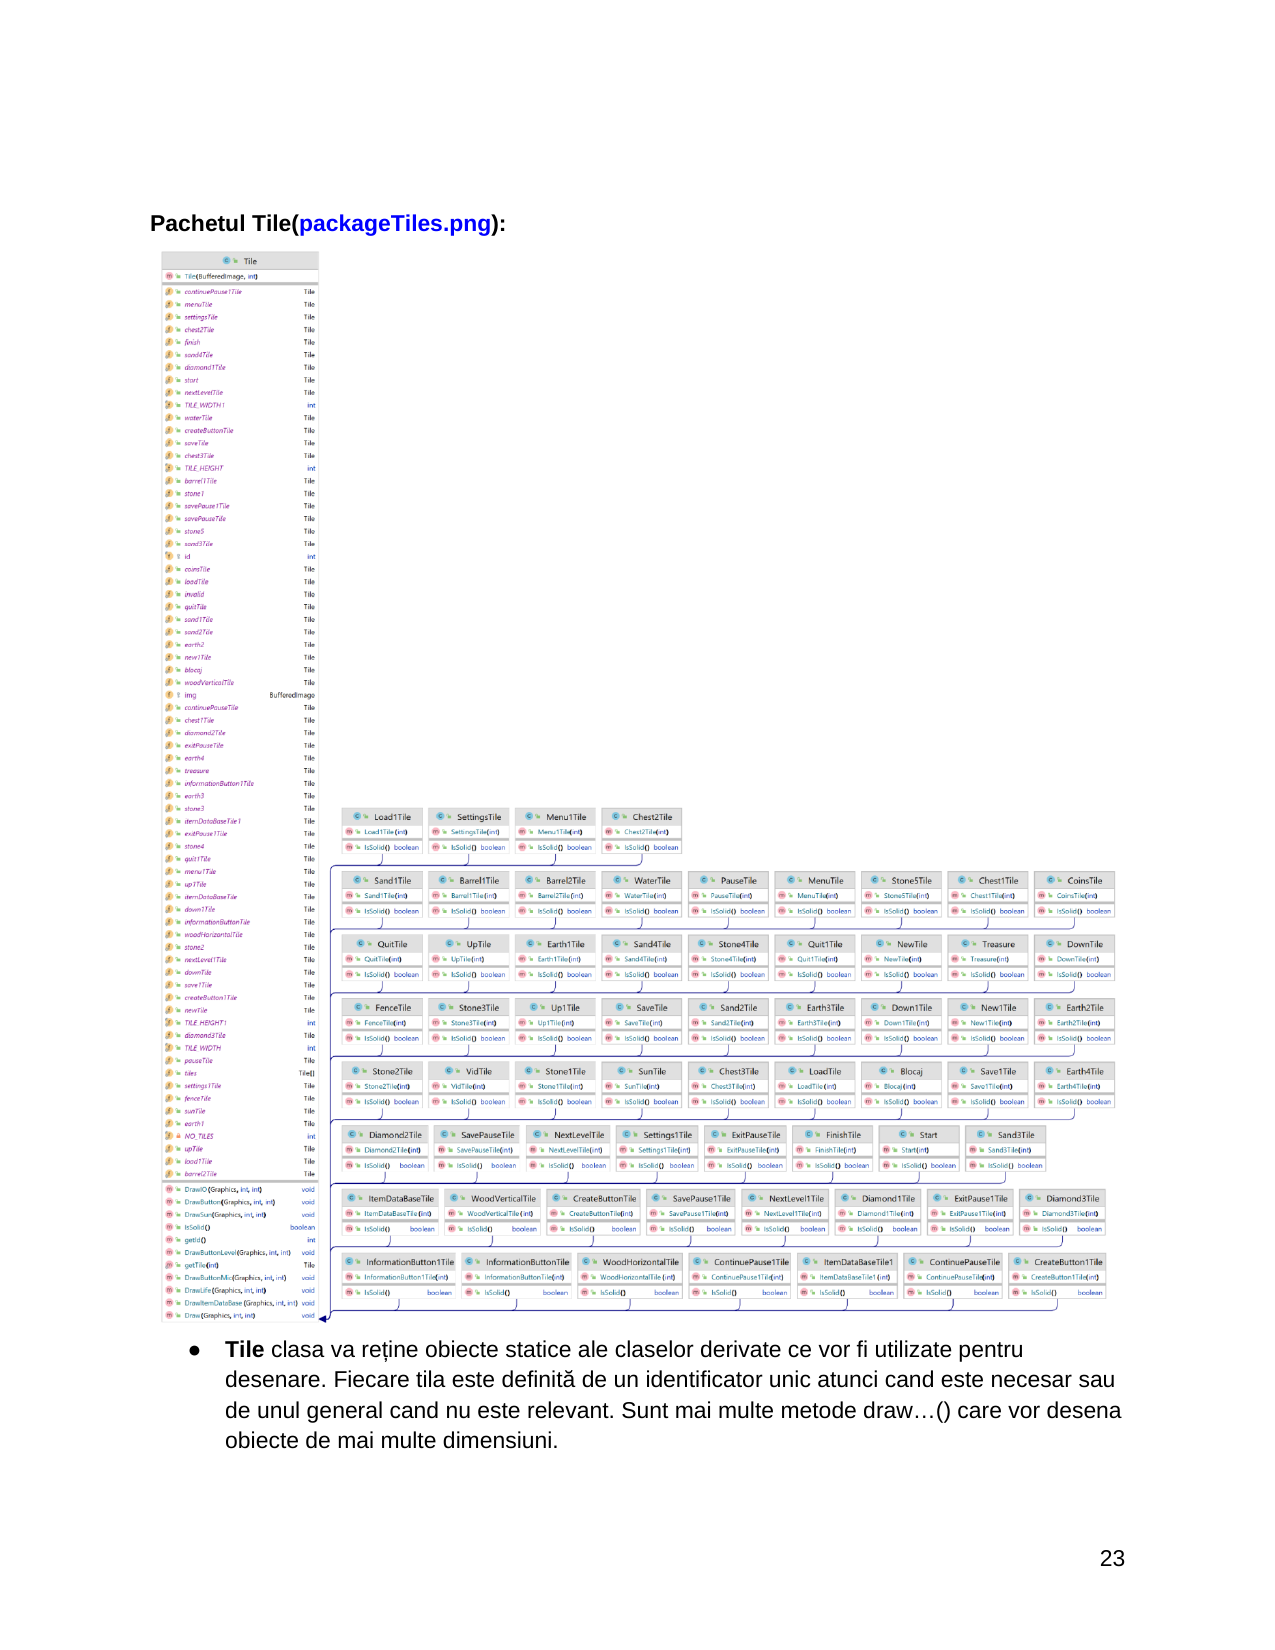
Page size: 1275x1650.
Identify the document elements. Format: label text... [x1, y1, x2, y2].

picture [150, 240, 1125, 1333]
text Pachetul Tile(packageTiles.png): [150, 210, 1125, 237]
list Tile clasa va reține obiecte statice ale claselor derivate ce vor fi utilizate pentru desenare. Fiecare tila este definită de un identificator unic atunci cand este necesar sau de unul general cand nu este relevant. Sunt mai multe metode draw…() care vor desena obiecte de mai multe dimensiuni. [187, 1336, 1125, 1453]
